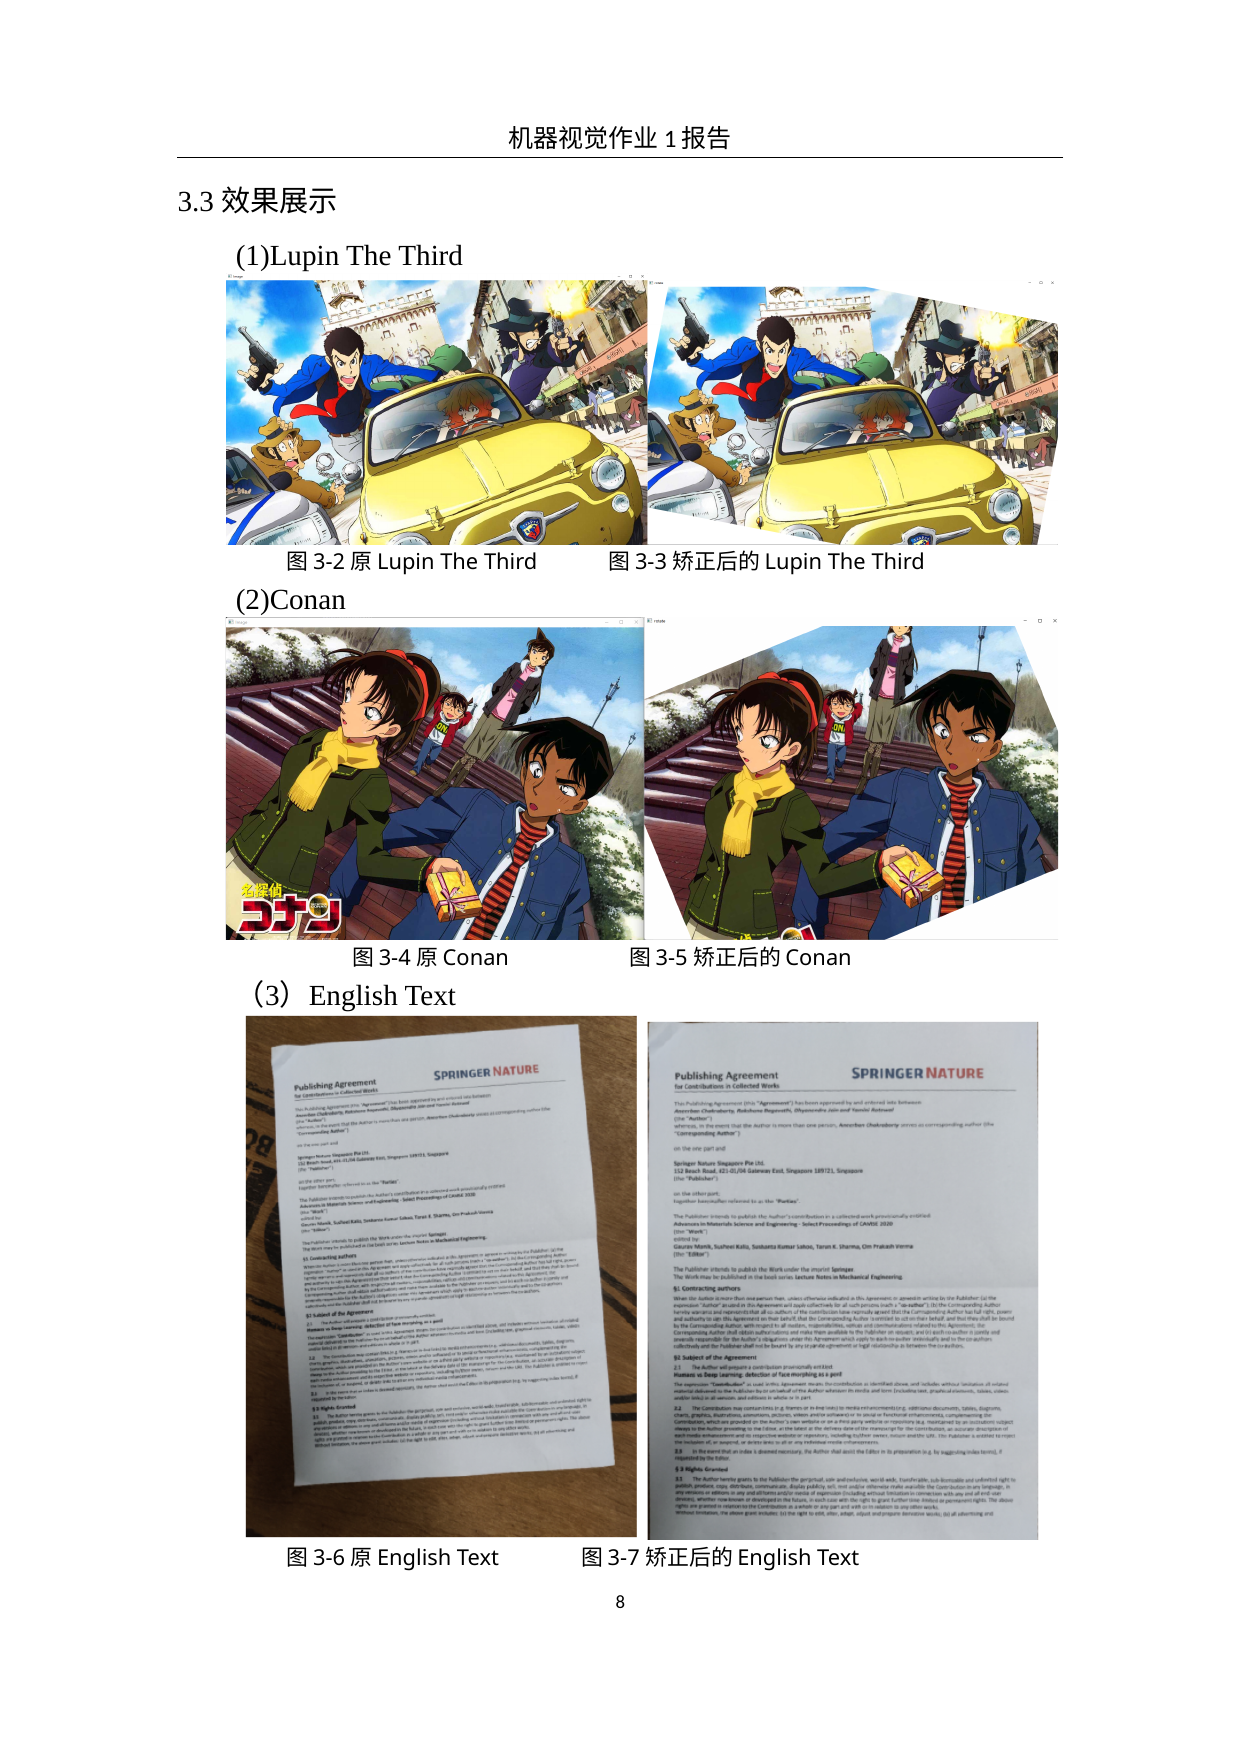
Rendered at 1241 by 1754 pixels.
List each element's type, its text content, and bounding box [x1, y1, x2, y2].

text 图3-4 原Conan 图3-5 矫正后的Conan [177, 940, 1063, 972]
text （3）English Text [177, 972, 1063, 1014]
picture [226, 273, 1058, 545]
picture [225, 617, 1059, 940]
picture [241, 1013, 1043, 1540]
text 图3-6 原English Text 图3-7 矫正后的English Text [177, 1539, 1063, 1571]
text (2)Conan [177, 576, 1063, 618]
text (1)Lupin The Third [177, 232, 1063, 274]
text 图3-2 原Lupin The Third 图3-3 矫正后的Lupin The Third [177, 544, 1063, 576]
text 3.3 效果展示 [177, 177, 1063, 219]
